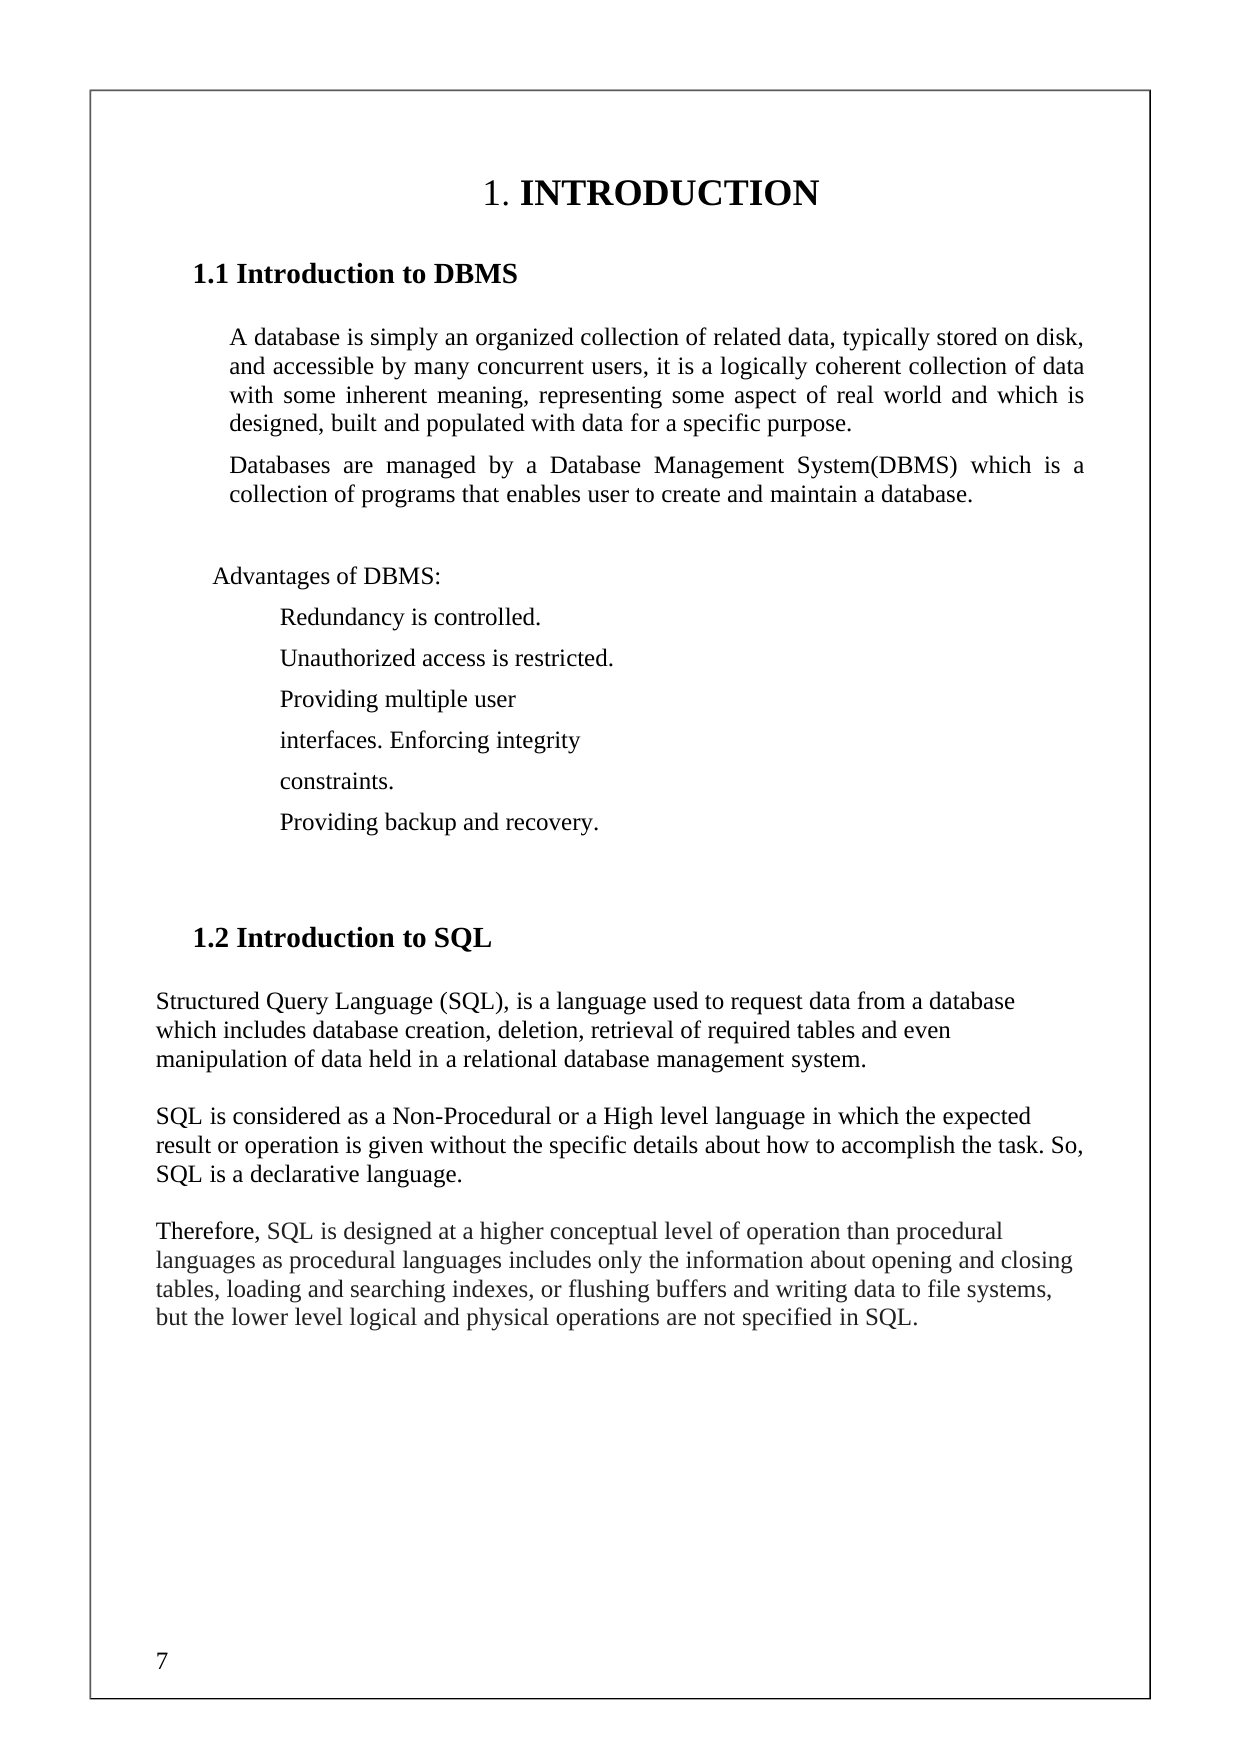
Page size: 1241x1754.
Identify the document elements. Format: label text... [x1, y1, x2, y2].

text  INTRODUCTION [284, 170, 1017, 213]
subtitle Introduction to DBMS [192, 256, 1146, 289]
text Providing backup and recovery. [279, 807, 1146, 836]
text Advantages of DBMS: Redundancy is controlled. [212, 561, 564, 631]
text SQL is considered as a Non-Procedural or a High level language in which the expected result or operation is given without the specific details about how to accomplish the task. So, SQL is a declarative language. [156, 1101, 1084, 1187]
subtitle Introduction to SQL [192, 920, 1146, 953]
text A database is simply an organized collection of related data, typically stored on disk, and accessible by many concurrent users, it is a logically coherent collection of data with some inherent meaning, representing some aspect of real world and which is designed, built and populated with data for a specific purpose. [229, 322, 1085, 437]
text Databases are managed by a Database Management System(DBMS) which is a collection of programs that enables user to create and maintain a database. [229, 450, 1085, 507]
text Unauthorized access is restricted. Providing multiple user interfaces. Enforcing integrity constraints. [279, 643, 625, 795]
text Structured Query Language (SQL), is a language used to request data from a database which includes database creation, deletion, retrieval of required tables and even manipulation of data held in a relational database management system. [156, 986, 1067, 1073]
text Therefore, SQL is designed at a higher conceptual level of operation than procedural languages as procedural languages includes only the information about opening and closing tables, loading and searching indexes, or flushing buffers and writing data to file systems, but the lower level logical and physical operations are not specified in SQL. [156, 1216, 1078, 1331]
